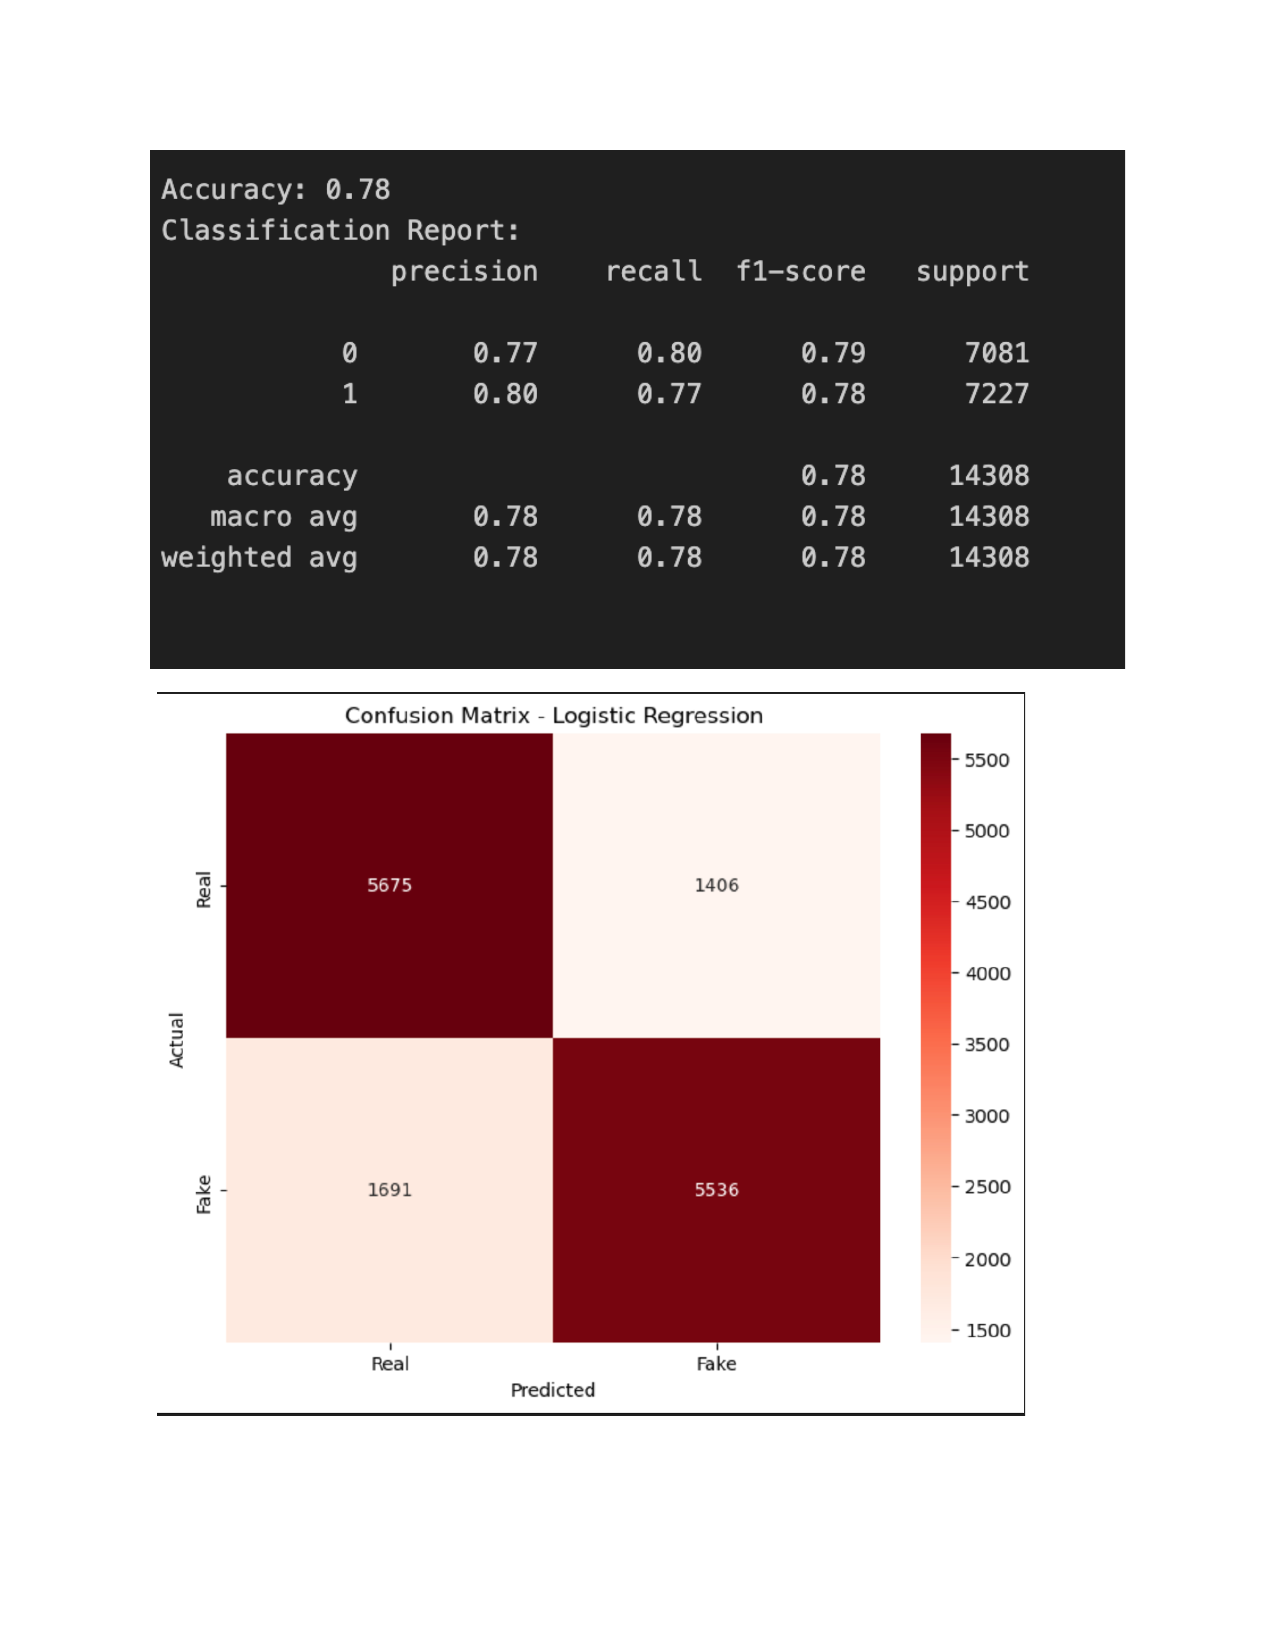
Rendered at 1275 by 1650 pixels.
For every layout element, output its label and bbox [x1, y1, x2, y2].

picture [157, 692, 1025, 1416]
picture [150, 150, 1125, 669]
